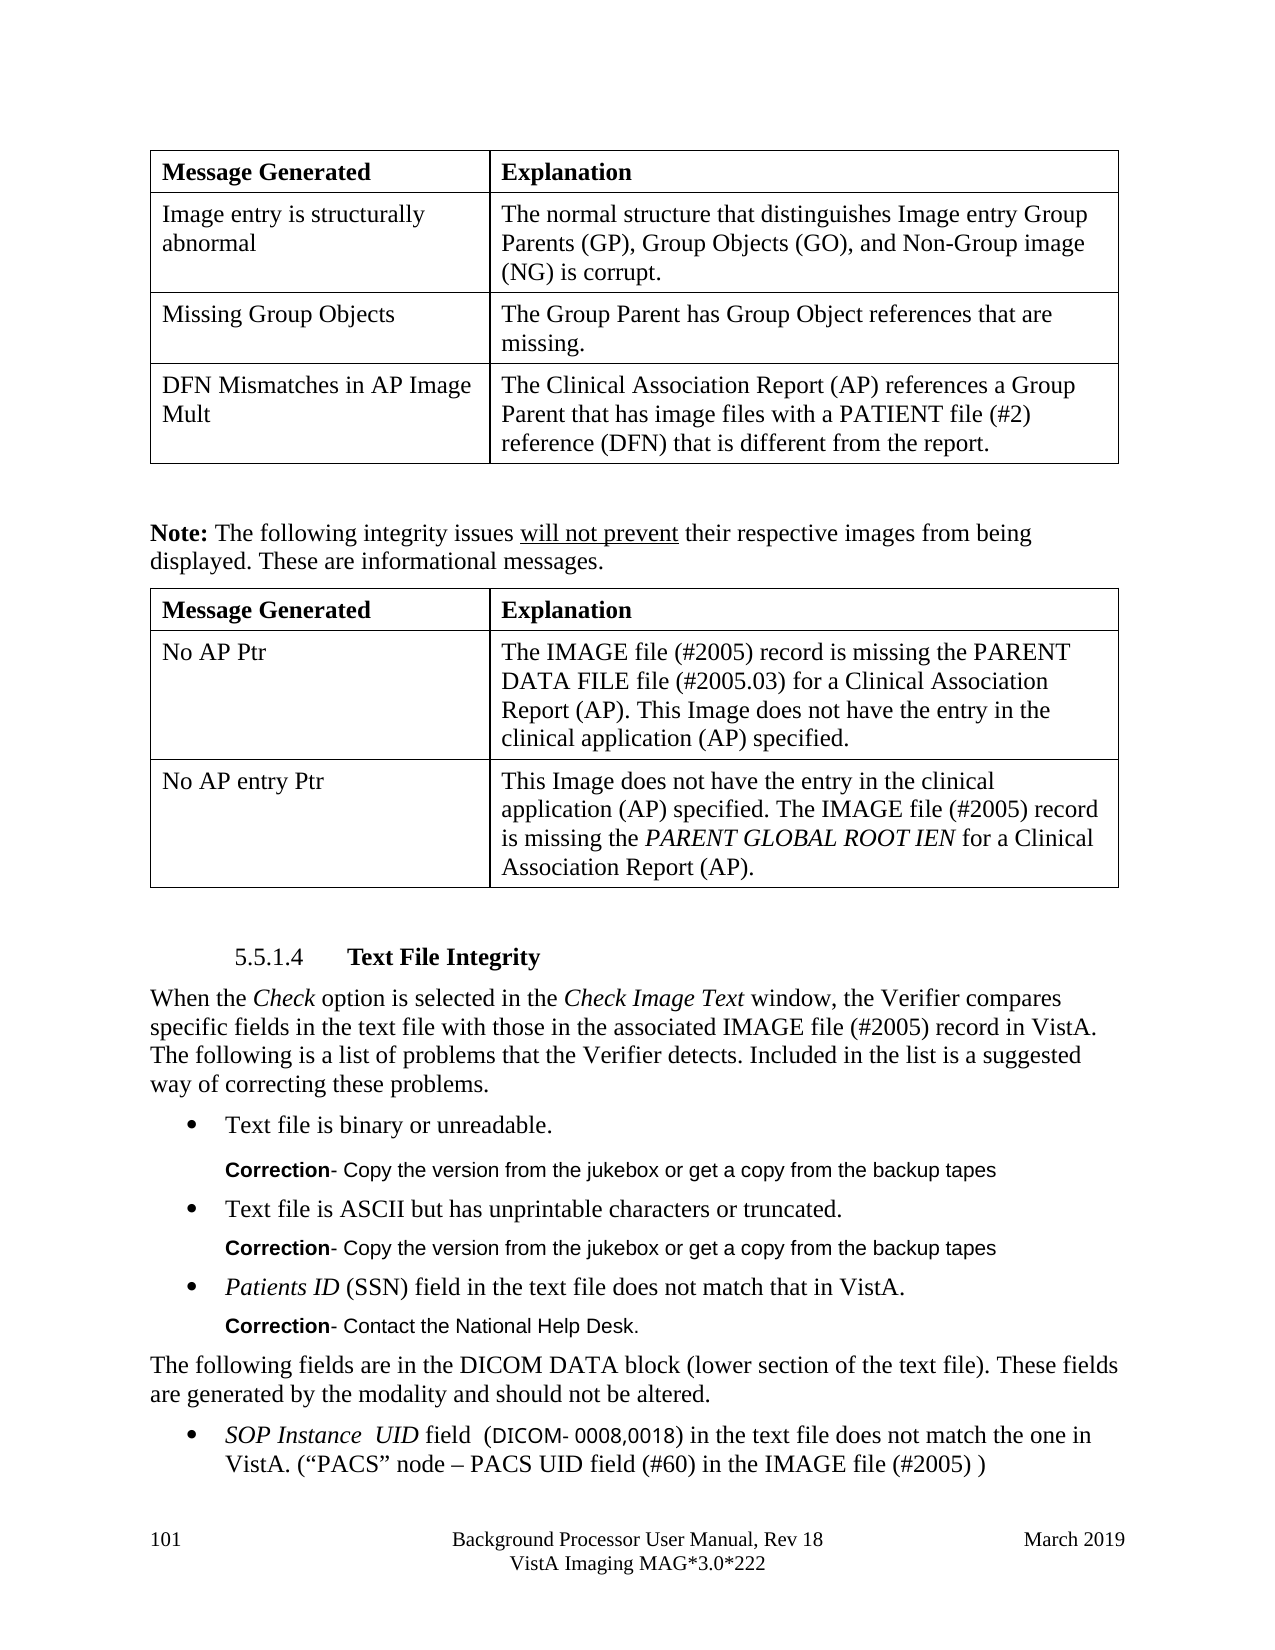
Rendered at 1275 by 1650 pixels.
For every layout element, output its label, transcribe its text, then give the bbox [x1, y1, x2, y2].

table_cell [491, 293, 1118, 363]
list SOP Instance UID field (DICOM- 0008,0018) in the text file does not match the one in VistA. (“PACS” node – PACS UID field (#60) in the IMAGE file (#2005) ) [187, 1420, 1125, 1478]
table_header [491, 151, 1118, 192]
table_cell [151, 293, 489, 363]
text Correction- Copy the version from the jukebox or get a copy from the backup tapes [225, 1158, 1125, 1182]
text When the Check option is selected in the Check Image Text window, the Verifier compares specific fields in the text file with those in the associated IMAGE file (#2005) record in VistA. The following is a list of problems that the Verifier detects. Included in the list is a suggested way of correcting these problems. [150, 983, 1125, 1098]
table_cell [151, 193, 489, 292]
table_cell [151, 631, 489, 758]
list Patients ID (SSN) field in the text file does not match that in VistA. [187, 1272, 1125, 1301]
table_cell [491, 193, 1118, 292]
text Correction- Contact the National Help Desk. [225, 1313, 1125, 1337]
subtitle Text File Integrity [234, 942, 1125, 971]
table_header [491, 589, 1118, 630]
list Text file is ASCII but has unprintable characters or truncated. [187, 1194, 1125, 1223]
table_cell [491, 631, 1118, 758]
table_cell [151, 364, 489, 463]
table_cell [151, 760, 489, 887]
list Text file is binary or unreadable. [187, 1111, 1125, 1139]
text The following fields are in the DICOM DATA block (lower section of the text file). These fields are generated by the modality and should not be altered. [150, 1350, 1125, 1407]
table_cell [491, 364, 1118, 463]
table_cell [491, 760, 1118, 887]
text Correction- Copy the version from the jukebox or get a copy from the backup tapes [225, 1236, 1125, 1260]
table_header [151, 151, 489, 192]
text Note: The following integrity issues will not prevent their respective images from being displayed. These are informational messages. [150, 518, 1125, 575]
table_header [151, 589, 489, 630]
